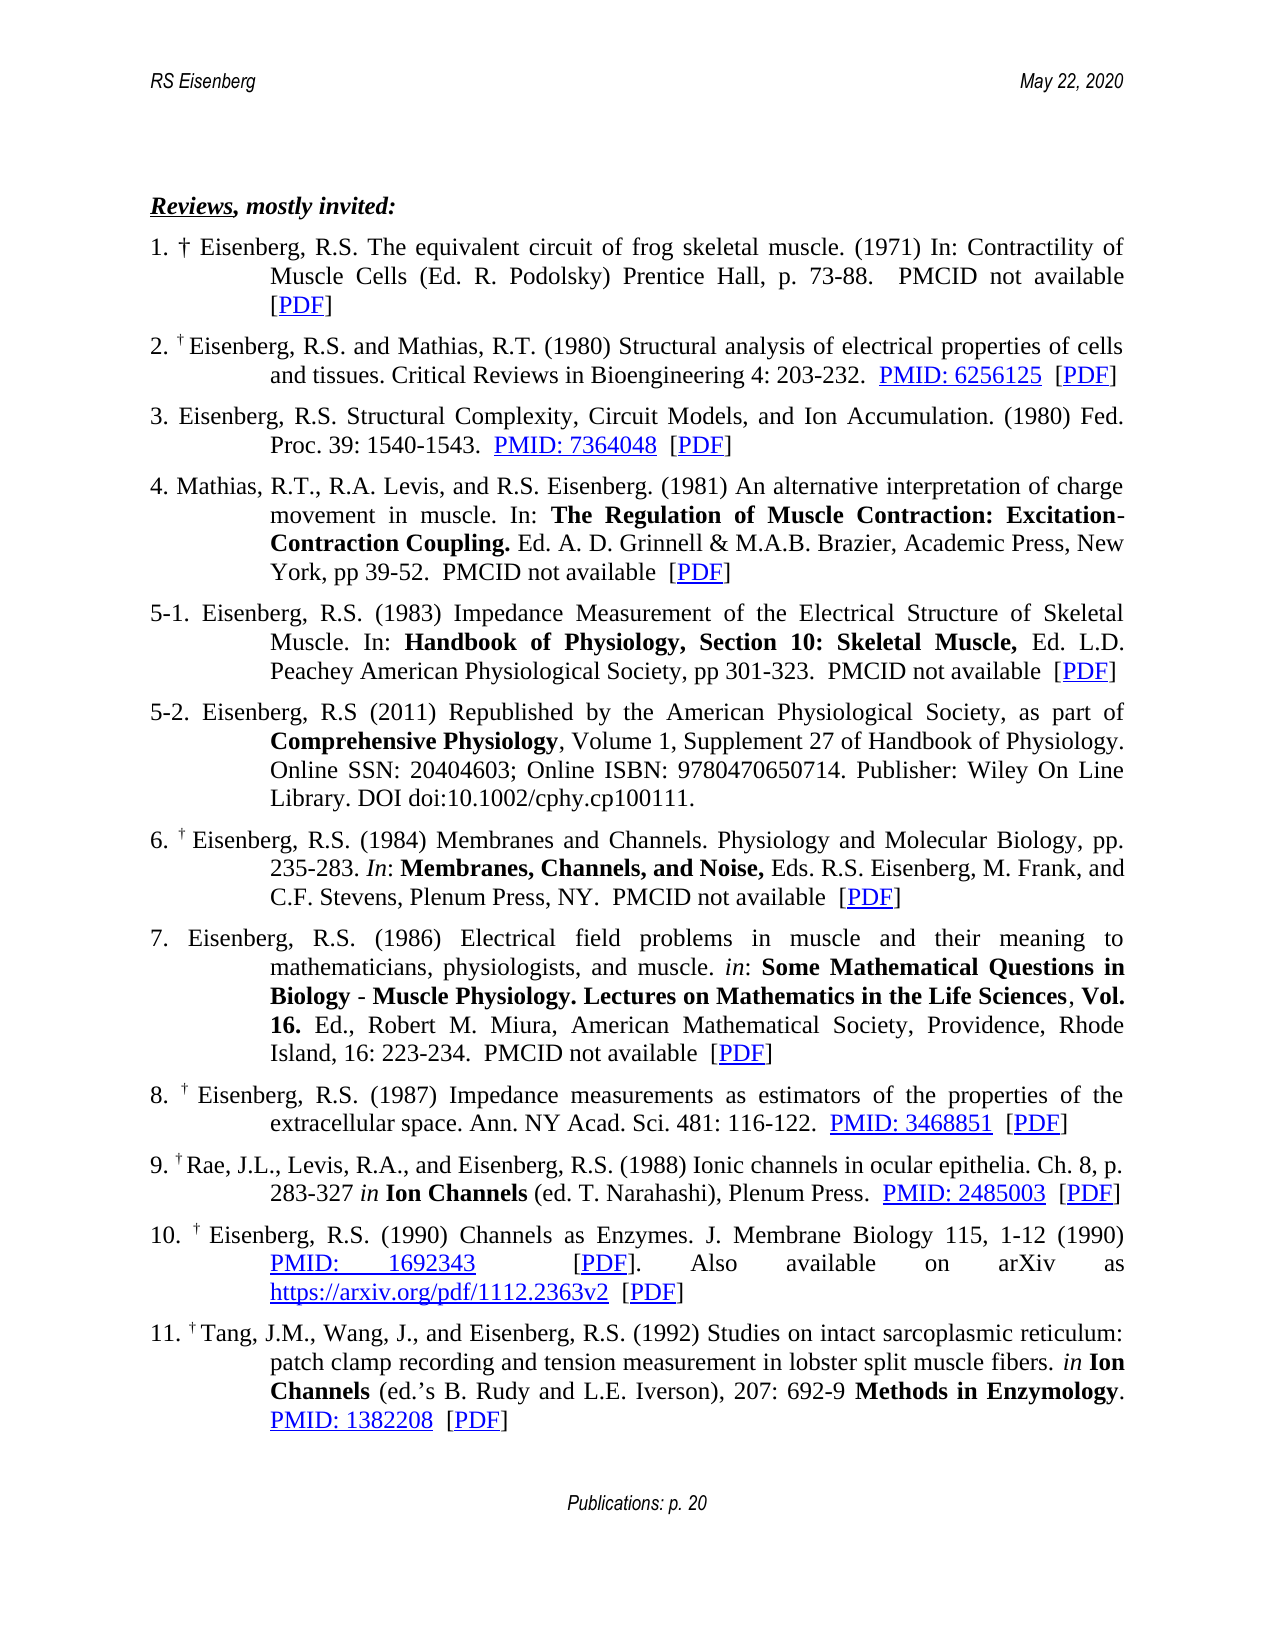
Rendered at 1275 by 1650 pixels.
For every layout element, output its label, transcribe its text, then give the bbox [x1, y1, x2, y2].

text 3. Eisenberg, R.S. Structural Complexity, Circuit Models, and Ion Accumulation. (1980) Fed. Proc. 39: 1540-1543. PMID: 7364048 [PDF] [150, 401, 1125, 458]
text 8. † Eisenberg, R.S. (1987) Impedance measurements as estimators of the properties of the extracellular space. Ann. NY Acad. Sci. 481: 116-122. PMID: 3468851 [PDF] [150, 1080, 1125, 1137]
text 10. † Eisenberg, R.S. (1990) Channels as Enzymes. J. Membrane Biology 115, 1-12 (1990) PMID: 1692343 [PDF]. Also available on arXiv as https://arxiv.org/pdf/1112.2363v2 [PDF] [150, 1220, 1125, 1306]
text 5-1. Eisenberg, R.S. (1983) Impedance Measurement of the Electrical Structure of Skeletal Muscle. In: Handbook of Physiology, Section 10: Skeletal Muscle, Ed. L.D. Peachey American Physiological Society, pp 301-323. PMCID not available [PDF] [150, 598, 1125, 685]
text 9. † Rae, J.L., Levis, R.A., and Eisenberg, R.S. (1988) Ionic channels in ocular epithelia. Ch. 8, p. 283-327 in Ion Channels (ed. T. Narahashi), Plenum Press. PMID: 2485003 [PDF] [150, 1150, 1125, 1207]
text 2. † Eisenberg, R.S. and Mathias, R.T. (1980) Structural analysis of electrical properties of cells and tissues. Critical Reviews in Bioengineering 4: 203-232. PMID: 6256125 [PDF] [150, 331, 1125, 388]
text 11. † Tang, J.M., Wang, J., and Eisenberg, R.S. (1992) Studies on intact sarcoplasmic reticulum: patch clamp recording and tension measurement in lobster split muscle fibers. in Ion Channels (ed.’s B. Rudy and L.E. Iverson), 207: 692-9 Methods in Enzymology. PMID: 1382208 [PDF] [150, 1318, 1125, 1433]
text 7. Eisenberg, R.S. (1986) Electrical field problems in muscle and their meaning to mathematicians, physiologists, and muscle. in: Some Mathematical Questions in Biology - Muscle Physiology. Lectures on Mathematics in the Life Sciences, Vol. 16. Ed., Robert M. Miura, American Mathematical Society, Providence, Rhode Island, 16: 223-234. PMCID not available [PDF] [150, 923, 1125, 1067]
text 5-2. Eisenberg, R.S (2011) Republished by the American Physiological Society, as part of Comprehensive Physiology, Volume 1, Supplement 27 of Handbook of Physiology. Online SSN: 20404603; Online ISBN: 9780470650714. Publisher: Wiley On Line Library. DOI doi:10.1002/cphy.cp100111. [150, 697, 1125, 812]
text 4. Mathias, R.T., R.A. Levis, and R.S. Eisenberg. (1981) An alternative interpretation of charge movement in muscle. In: The Regulation of Muscle Contraction: Excitation-Contraction Coupling. Ed. A. D. Grinnell & M.A.B. Brazier, Academic Press, New York, pp 39-52. PMCID not available [PDF] [150, 471, 1125, 586]
text 1. † Eisenberg, R.S. The equivalent circuit of frog skeletal muscle. (1971) In: Contractility of Muscle Cells (Ed. R. Podolsky) Prentice Hall, p. 73-88. PMCID not available [PDF] [150, 232, 1125, 318]
text Reviews, mostly invited: [150, 191, 1125, 220]
text 6. † Eisenberg, R.S. (1984) Membranes and Channels. Physiology and Molecular Biology, pp. 235-283. In: Membranes, Channels, and Noise, Eds. R.S. Eisenberg, M. Frank, and C.F. Stevens, Plenum Press, NY. PMCID not available [PDF] [150, 825, 1125, 911]
